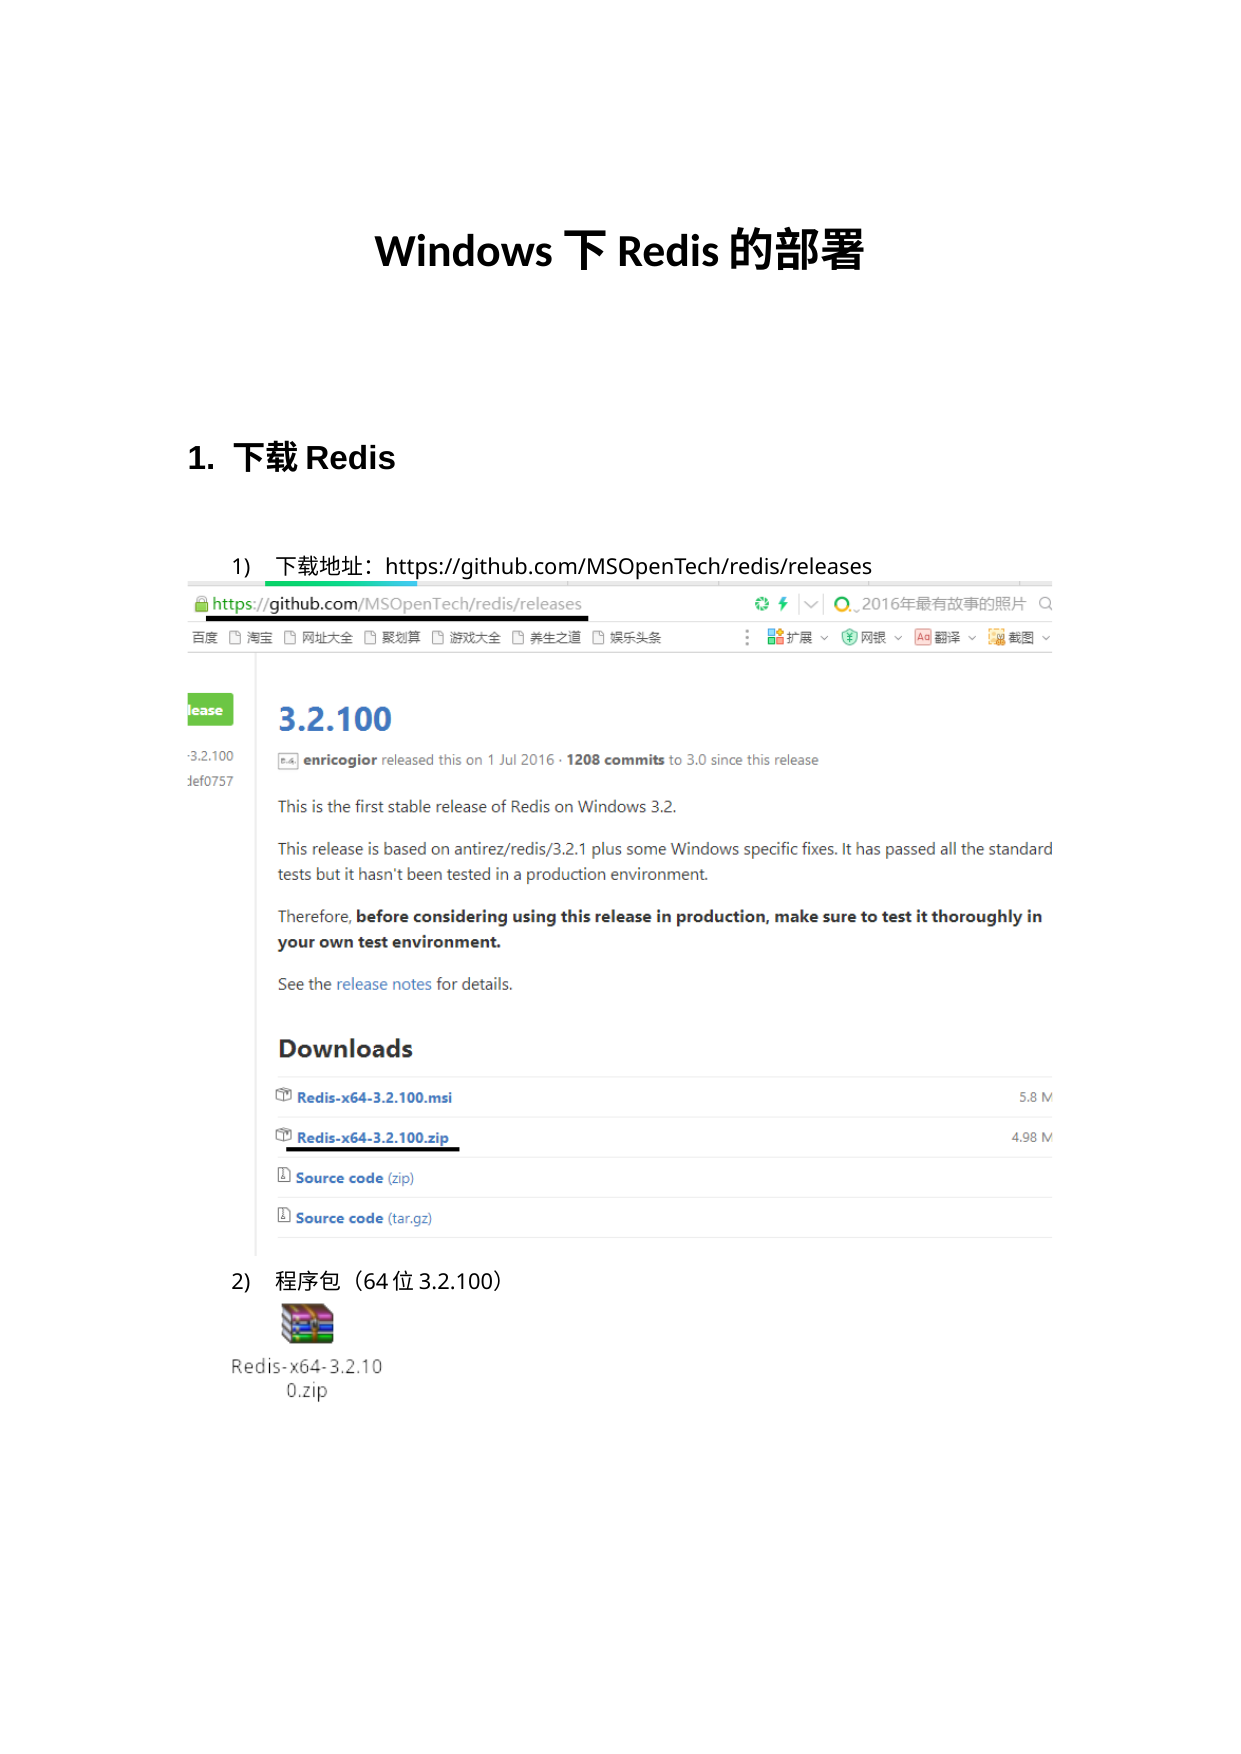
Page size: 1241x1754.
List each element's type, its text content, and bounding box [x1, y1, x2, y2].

subtitle Windows下Redis的部署 [187, 197, 1053, 295]
subtitle 下载Redis [187, 422, 1053, 487]
list 程序包（64位3.2.100） [231, 1264, 1053, 1296]
picture [187, 581, 1053, 1256]
list 下载地址：https://github.com/MSOpenTech/redis/releases [231, 549, 1053, 581]
